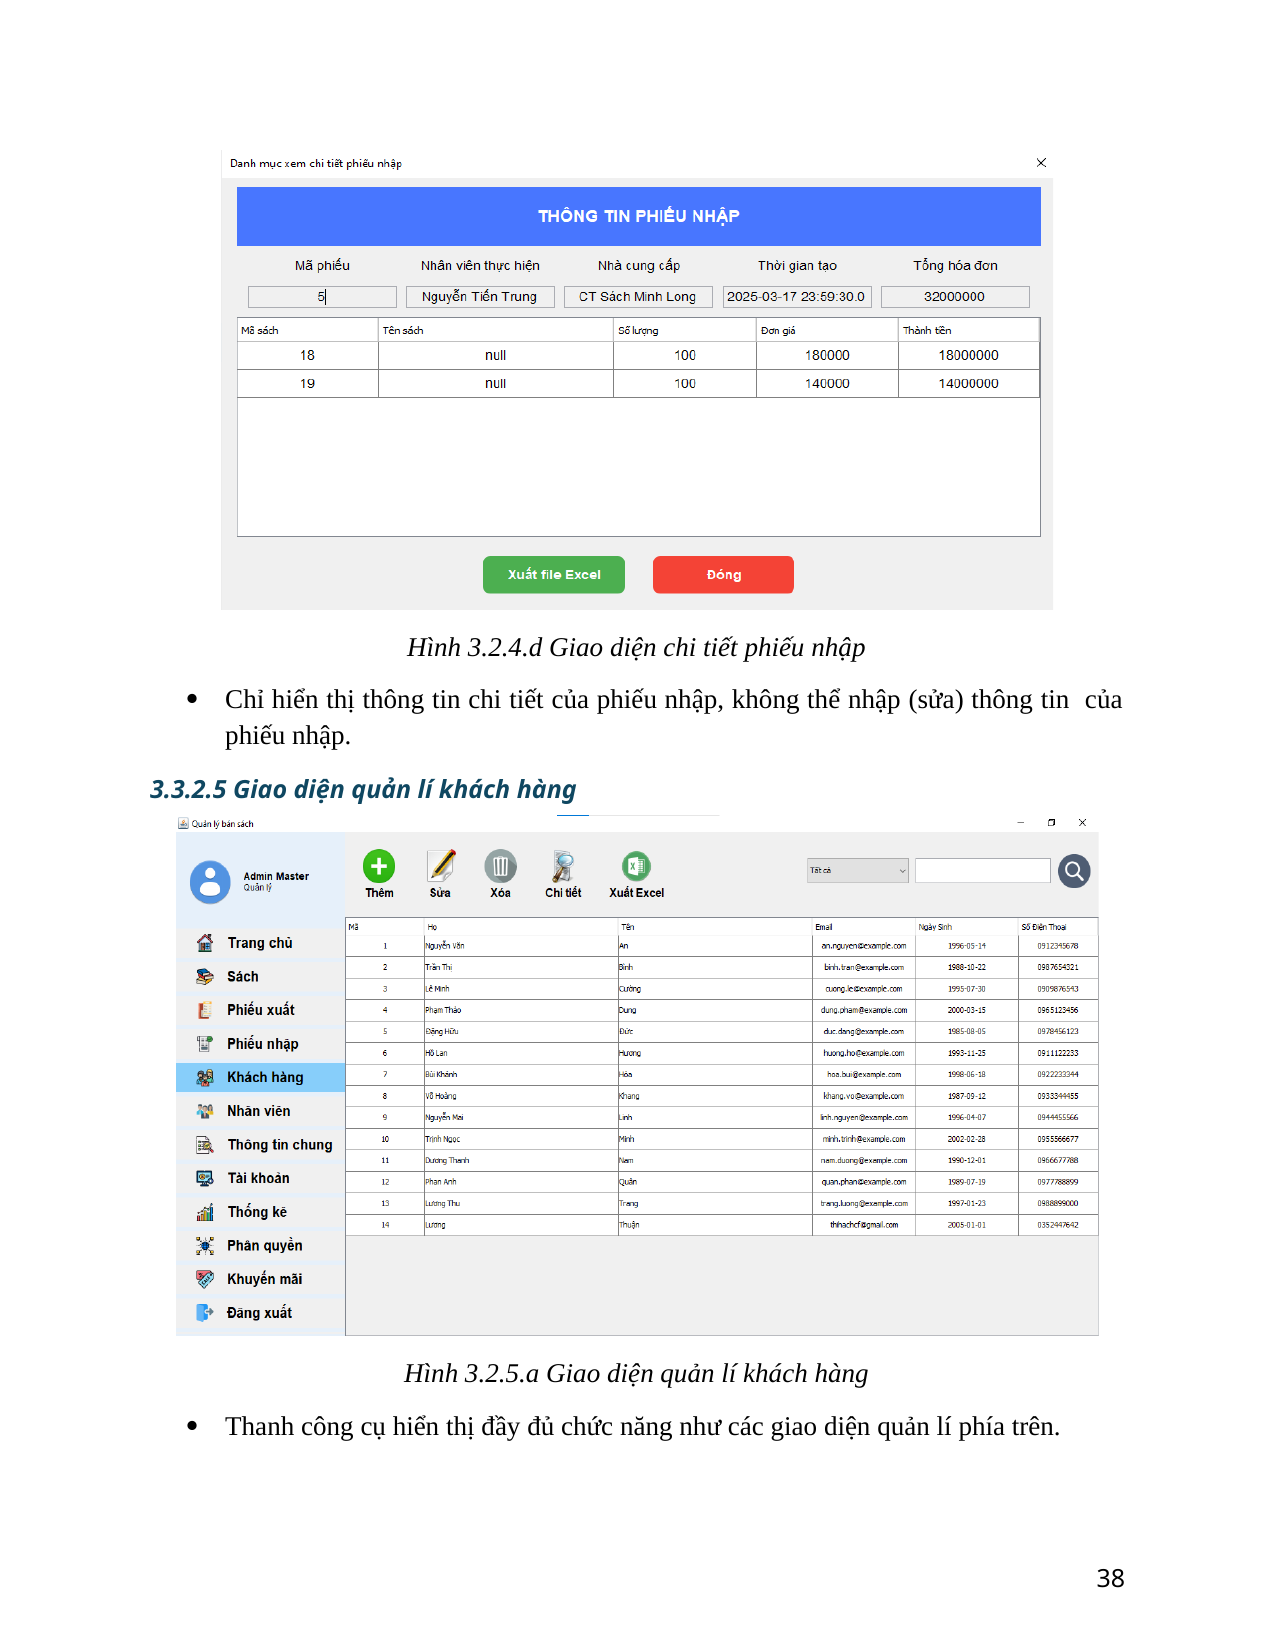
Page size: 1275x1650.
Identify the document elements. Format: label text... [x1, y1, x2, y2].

text Hình 3.2.5.a Giao diện quản lí khách hàng [150, 1357, 1125, 1388]
picture [176, 815, 1099, 1336]
list Chỉ hiển thị thông tin chi tiết của phiếu nhập, không thể nhập (sửa) thông tin của phiếu nhập. [187, 683, 1125, 751]
text Hình 3.2.4.d Giao diện chi tiết phiếu nhập [150, 631, 1125, 662]
list Thanh công cụ hiển thị đầy đủ chức năng như các giao diện quản lí phía trên. [187, 1409, 1125, 1441]
subtitle 3.3.2.5 Giao diện quản lí khách hàng [150, 772, 1125, 806]
picture [221, 150, 1054, 610]
